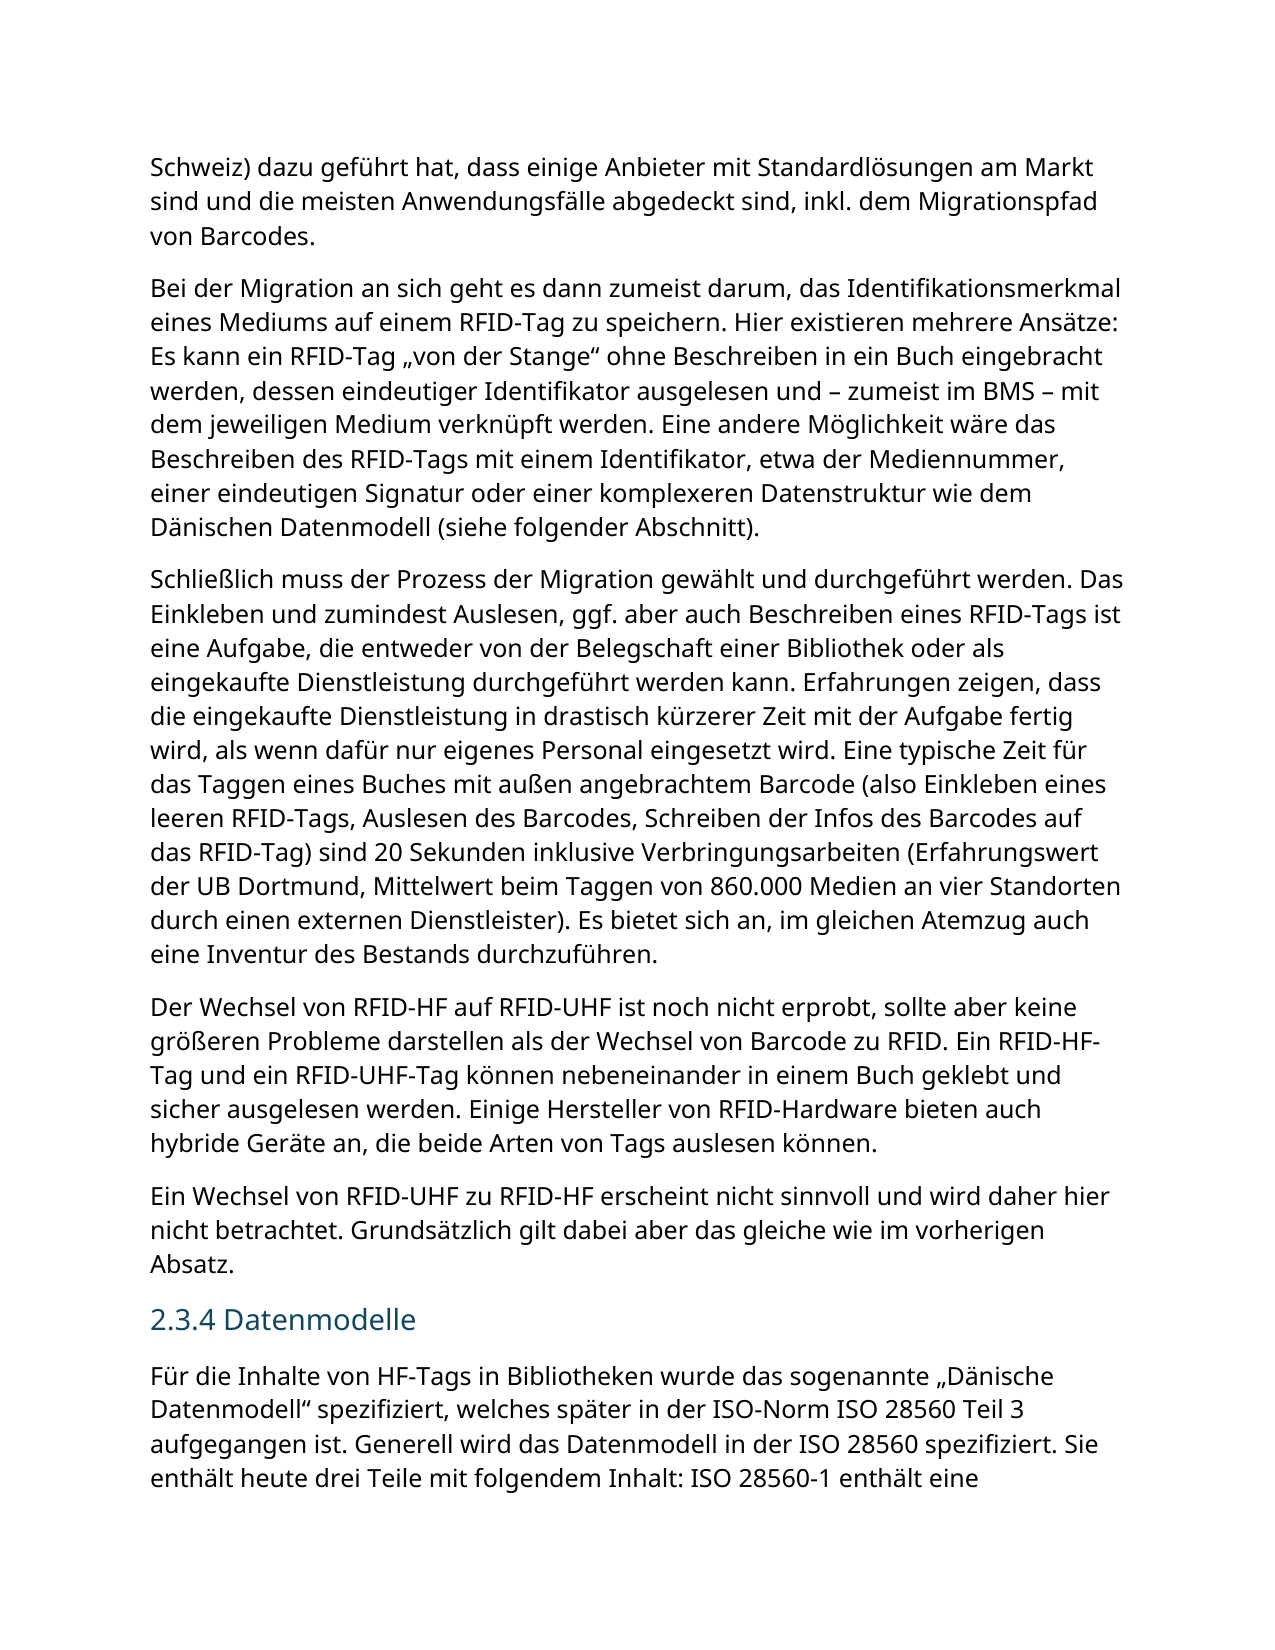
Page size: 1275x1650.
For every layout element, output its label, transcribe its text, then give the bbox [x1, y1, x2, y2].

text Schließlich muss der Prozess der Migration gewählt und durchgeführt werden. Das Einkleben und zumindest Auslesen, ggf. aber auch Beschreiben eines RFID-Tags ist eine Aufgabe, die entweder von der Belegschaft einer Bibliothek oder als eingekaufte Dienstleistung durchgeführt werden kann. Erfahrungen zeigen, dass die eingekaufte Dienstleistung in drastisch kürzerer Zeit mit der Aufgabe fertig wird, als wenn dafür nur eigenes Personal eingesetzt wird. Eine typische Zeit für das Taggen eines Buches mit außen angebrachtem Barcode (also Einkleben eines leeren RFID-Tags, Auslesen des Barcodes, Schreiben der Infos des Barcodes auf das RFID-Tag) sind 20 Sekunden inklusive Verbringungsarbeiten (Erfahrungswert der UB Dortmund, Mittelwert beim Taggen von 860.000 Medien an vier Standorten durch einen externen Dienstleister). Es bietet sich an, im gleichen Atemzug auch eine Inventur des Bestands durchzuführen. [150, 562, 1125, 971]
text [150, 1358, 1125, 1494]
text Der Wechsel von RFID-HF auf RFID-UHF ist noch nicht erprobt, sollte aber keine größeren Probleme darstellen als der Wechsel von Barcode zu RFID. Ein RFID-HF-Tag und ein RFID-UHF-Tag können nebeneinander in einem Buch geklebt und sicher ausgelesen werden. Einige Hersteller von RFID-Hardware bieten auch hybride Geräte an, die beide Arten von Tags auslesen können. [150, 990, 1125, 1160]
subtitle 2.3.4 Datenmodelle [150, 1300, 1125, 1339]
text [150, 150, 1125, 252]
text Ein Wechsel von RFID-UHF zu RFID-HF erscheint nicht sinnvoll und wird daher hier nicht betrachtet. Grundsätzlich gilt dabei aber das gleiche wie im vorherigen Absatz. [150, 1179, 1125, 1281]
text Bei der Migration an sich geht es dann zumeist darum, das Identifikationsmerkmal eines Mediums auf einem RFID-Tag zu speichern. Hier existieren mehrere Ansätze: Es kann ein RFID-Tag „von der Stange“ ohne Beschreiben in ein Buch eingebracht werden, dessen eindeutiger Identifikator ausgelesen und – zumeist im BMS – mit dem jeweiligen Medium verknüpft werden. Eine andere Möglichkeit wäre das Beschreiben des RFID-Tags mit einem Identifikator, etwa der Mediennummer, einer eindeutigen Signatur oder einer komplexeren Datenstruktur wie dem Dänischen Datenmodell (siehe folgender Abschnitt). [150, 271, 1125, 543]
